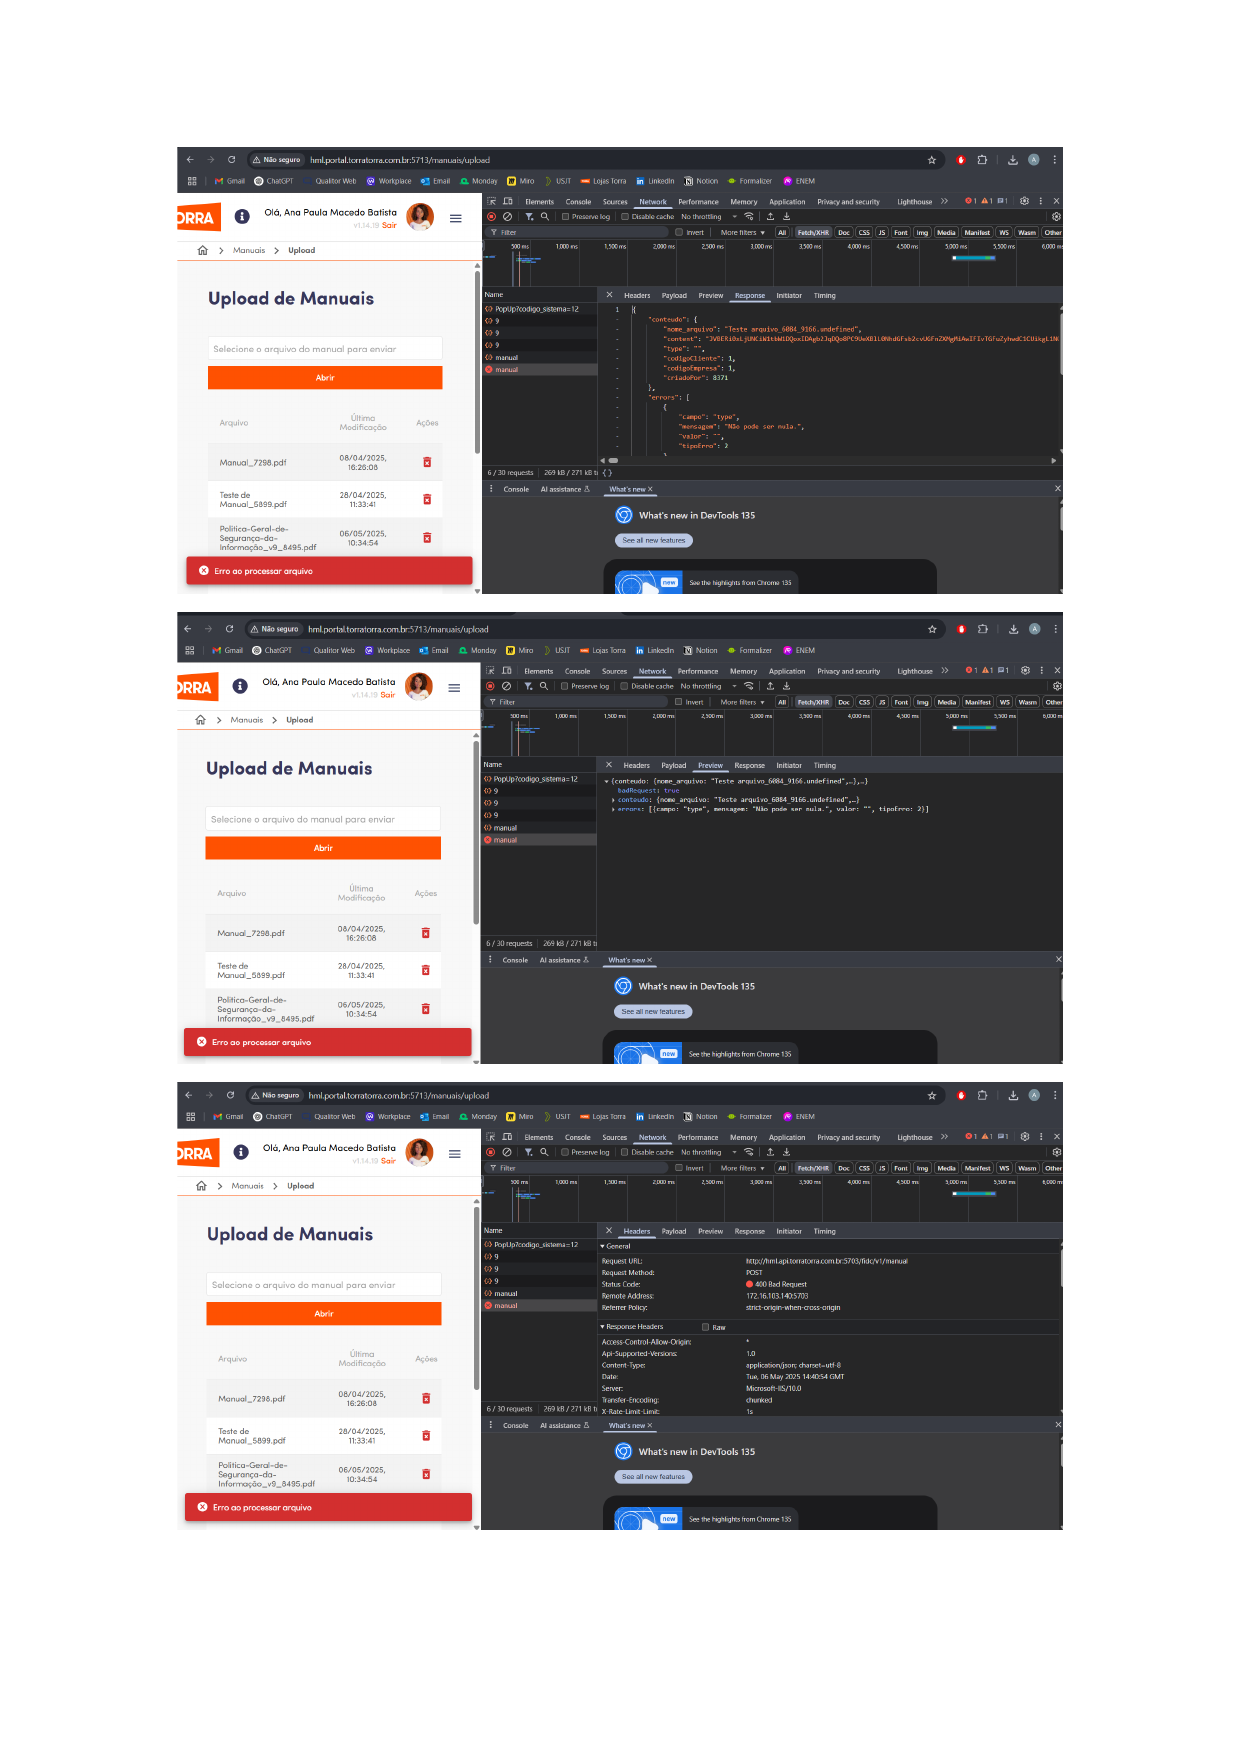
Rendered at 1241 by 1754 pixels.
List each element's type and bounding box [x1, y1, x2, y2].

picture [177, 1082, 1063, 1530]
picture [177, 612, 1063, 1064]
picture [177, 147, 1063, 594]
